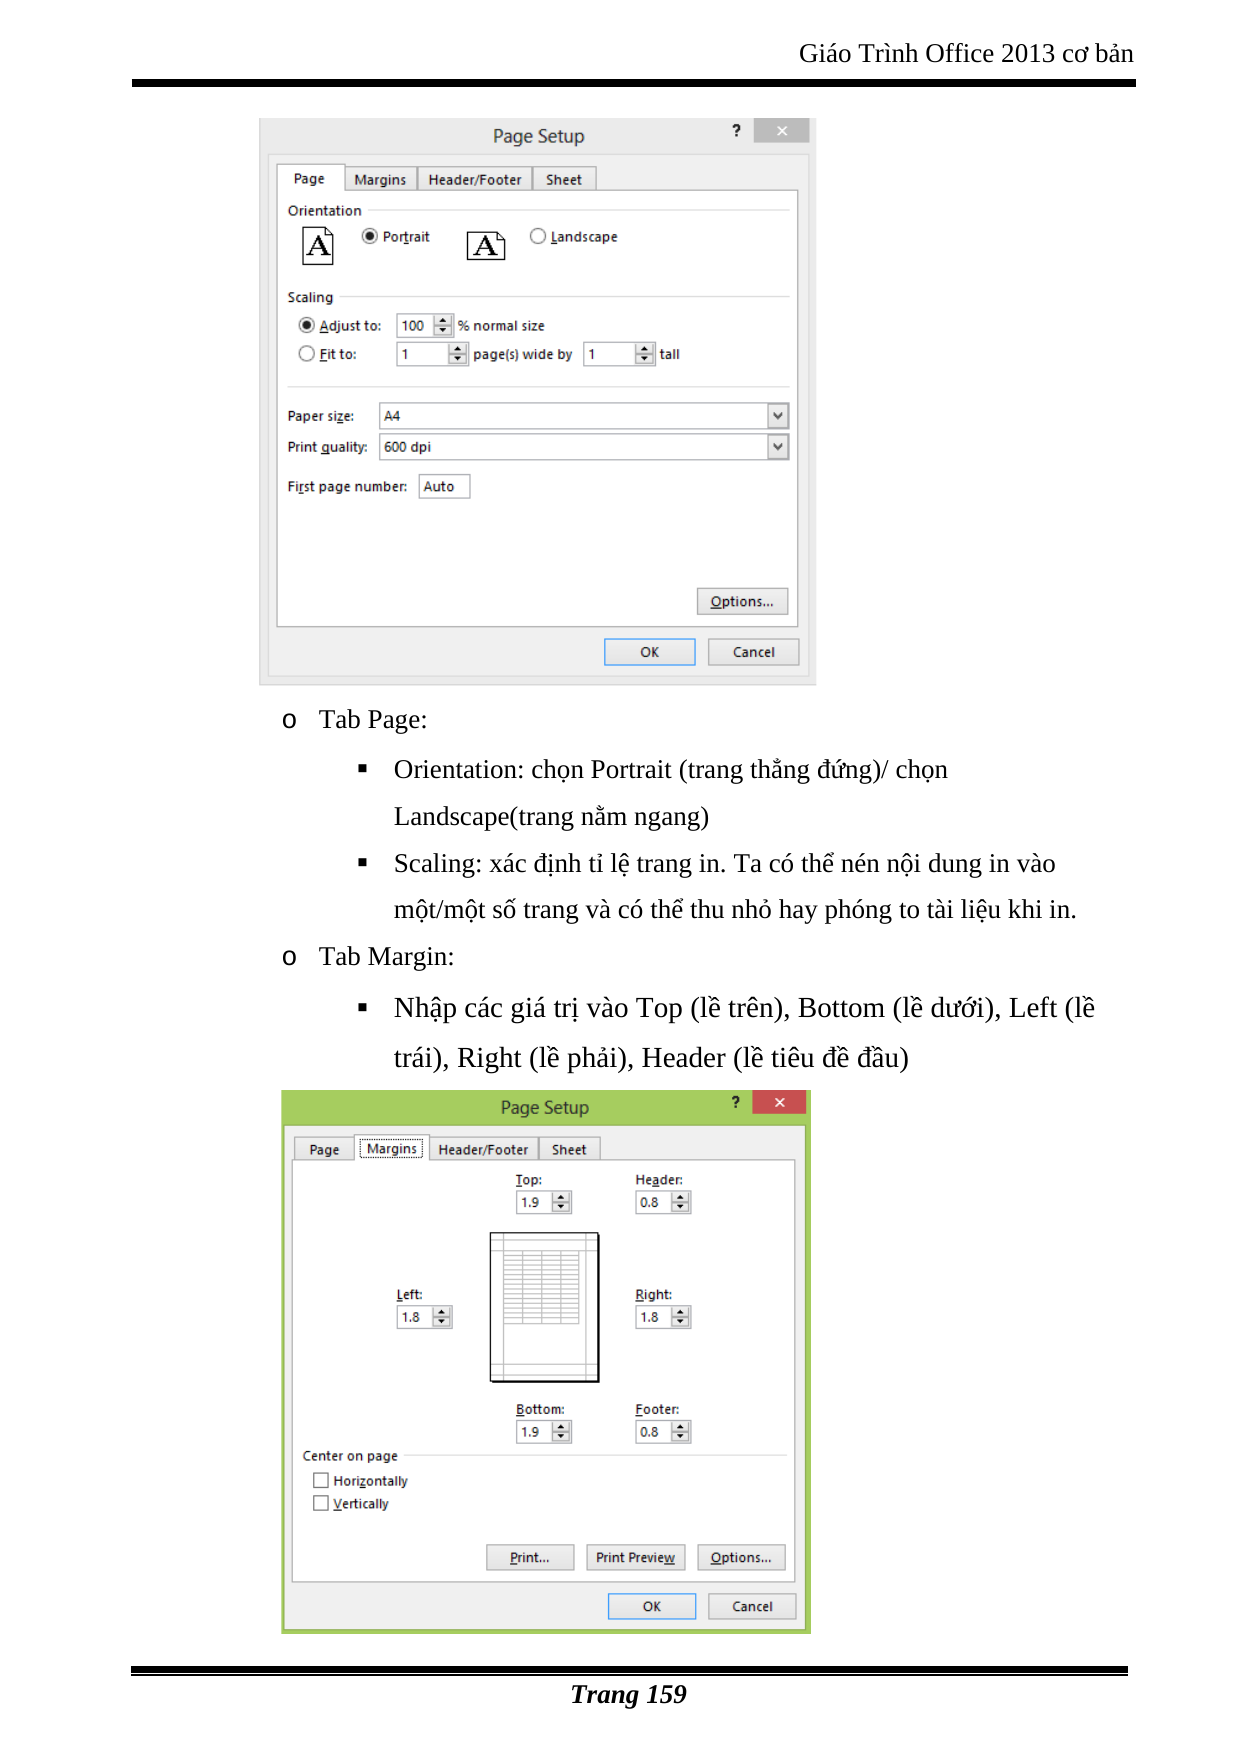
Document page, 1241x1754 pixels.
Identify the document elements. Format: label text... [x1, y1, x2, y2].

list Orientation: chọn Portrait (trang thẳng đứng)/ chọn Landscape(trang nằm ngang) [356, 753, 1128, 831]
list Nhập các giá trị vào Top (lề trên), Bottom (lề dưới), Left (lề trái), Right (lề phải), Header (lề tiêu đề đầu) [356, 990, 1128, 1074]
list Scaling: xác định tỉ lệ trang in. Ta có thể nén nội dung in vào một/một số trang và có thể thu nhỏ hay phóng to tài liệu khi in. [356, 847, 1128, 924]
picture [281, 1090, 811, 1634]
list Tab Page: [281, 703, 1128, 737]
picture [258, 118, 817, 688]
list Tab Margin: [281, 940, 1128, 973]
